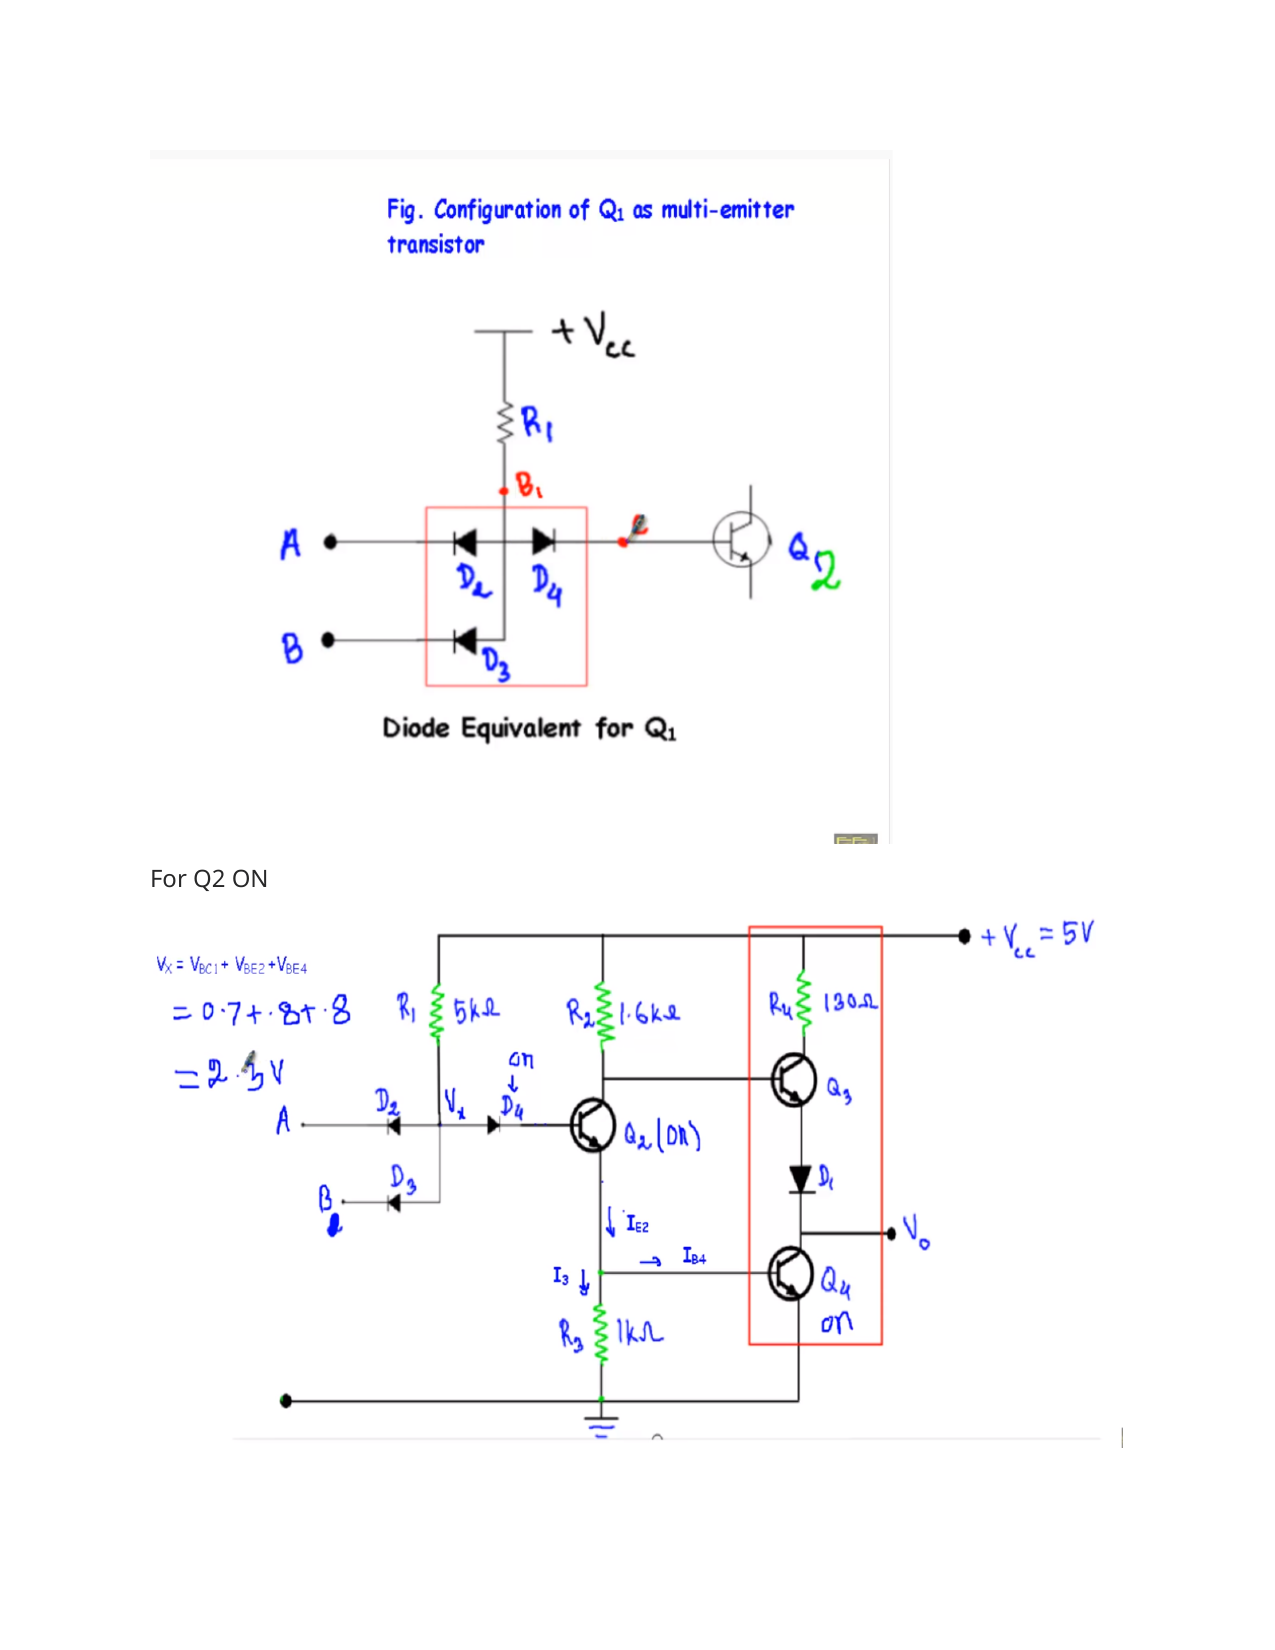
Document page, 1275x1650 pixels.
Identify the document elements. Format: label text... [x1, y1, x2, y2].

text For Q2 ON [150, 862, 1125, 895]
picture [150, 150, 893, 844]
picture [150, 914, 1123, 1448]
